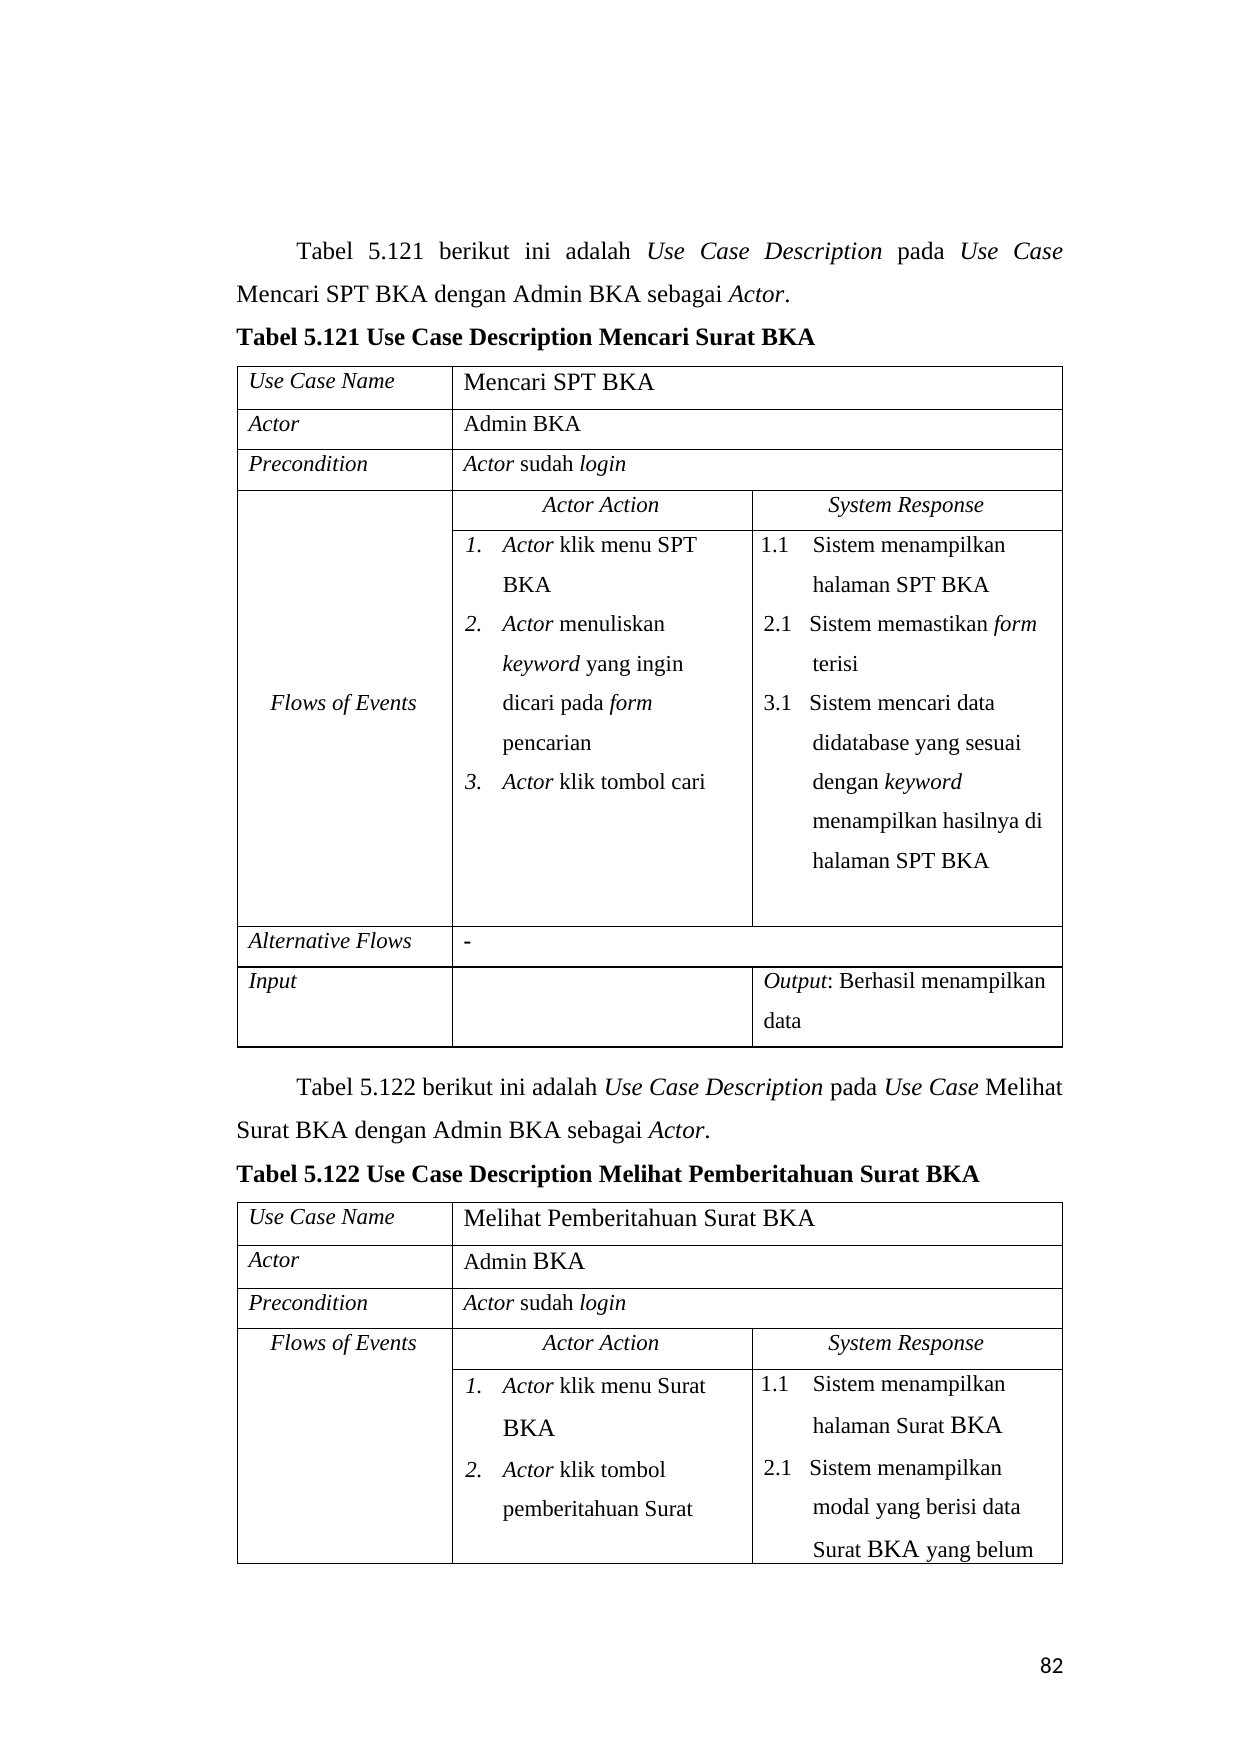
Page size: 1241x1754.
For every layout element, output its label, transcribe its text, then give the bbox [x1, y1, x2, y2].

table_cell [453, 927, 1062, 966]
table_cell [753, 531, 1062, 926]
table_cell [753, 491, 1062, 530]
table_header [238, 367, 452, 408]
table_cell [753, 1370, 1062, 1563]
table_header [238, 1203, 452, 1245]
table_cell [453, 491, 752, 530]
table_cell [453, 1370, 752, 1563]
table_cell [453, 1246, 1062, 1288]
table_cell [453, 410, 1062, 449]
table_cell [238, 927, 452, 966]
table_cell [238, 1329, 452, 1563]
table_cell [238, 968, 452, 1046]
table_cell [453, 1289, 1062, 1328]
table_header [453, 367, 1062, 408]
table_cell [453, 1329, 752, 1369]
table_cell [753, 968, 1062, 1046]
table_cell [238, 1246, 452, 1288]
text Tabel 5.121 berikut ini adalah Use Case Description pada Use Case Mencari SPT BKA dengan Admin BKA sebagai Actor. [236, 236, 1063, 308]
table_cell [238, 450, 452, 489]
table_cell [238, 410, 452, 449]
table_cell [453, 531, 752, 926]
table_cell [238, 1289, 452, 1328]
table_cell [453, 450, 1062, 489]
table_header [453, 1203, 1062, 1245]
text Tabel 5.122 berikut ini adalah Use Case Description pada Use Case Melihat Surat BKA dengan Admin BKA sebagai Actor. [236, 1072, 1063, 1144]
text Tabel 5.122 Use Case Description Melihat Pemberitahuan Surat BKA [236, 1159, 1063, 1187]
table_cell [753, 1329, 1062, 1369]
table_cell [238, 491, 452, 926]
text Tabel 5.121 Use Case Description Mencari Surat BKA [236, 322, 1063, 351]
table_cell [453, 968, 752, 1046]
